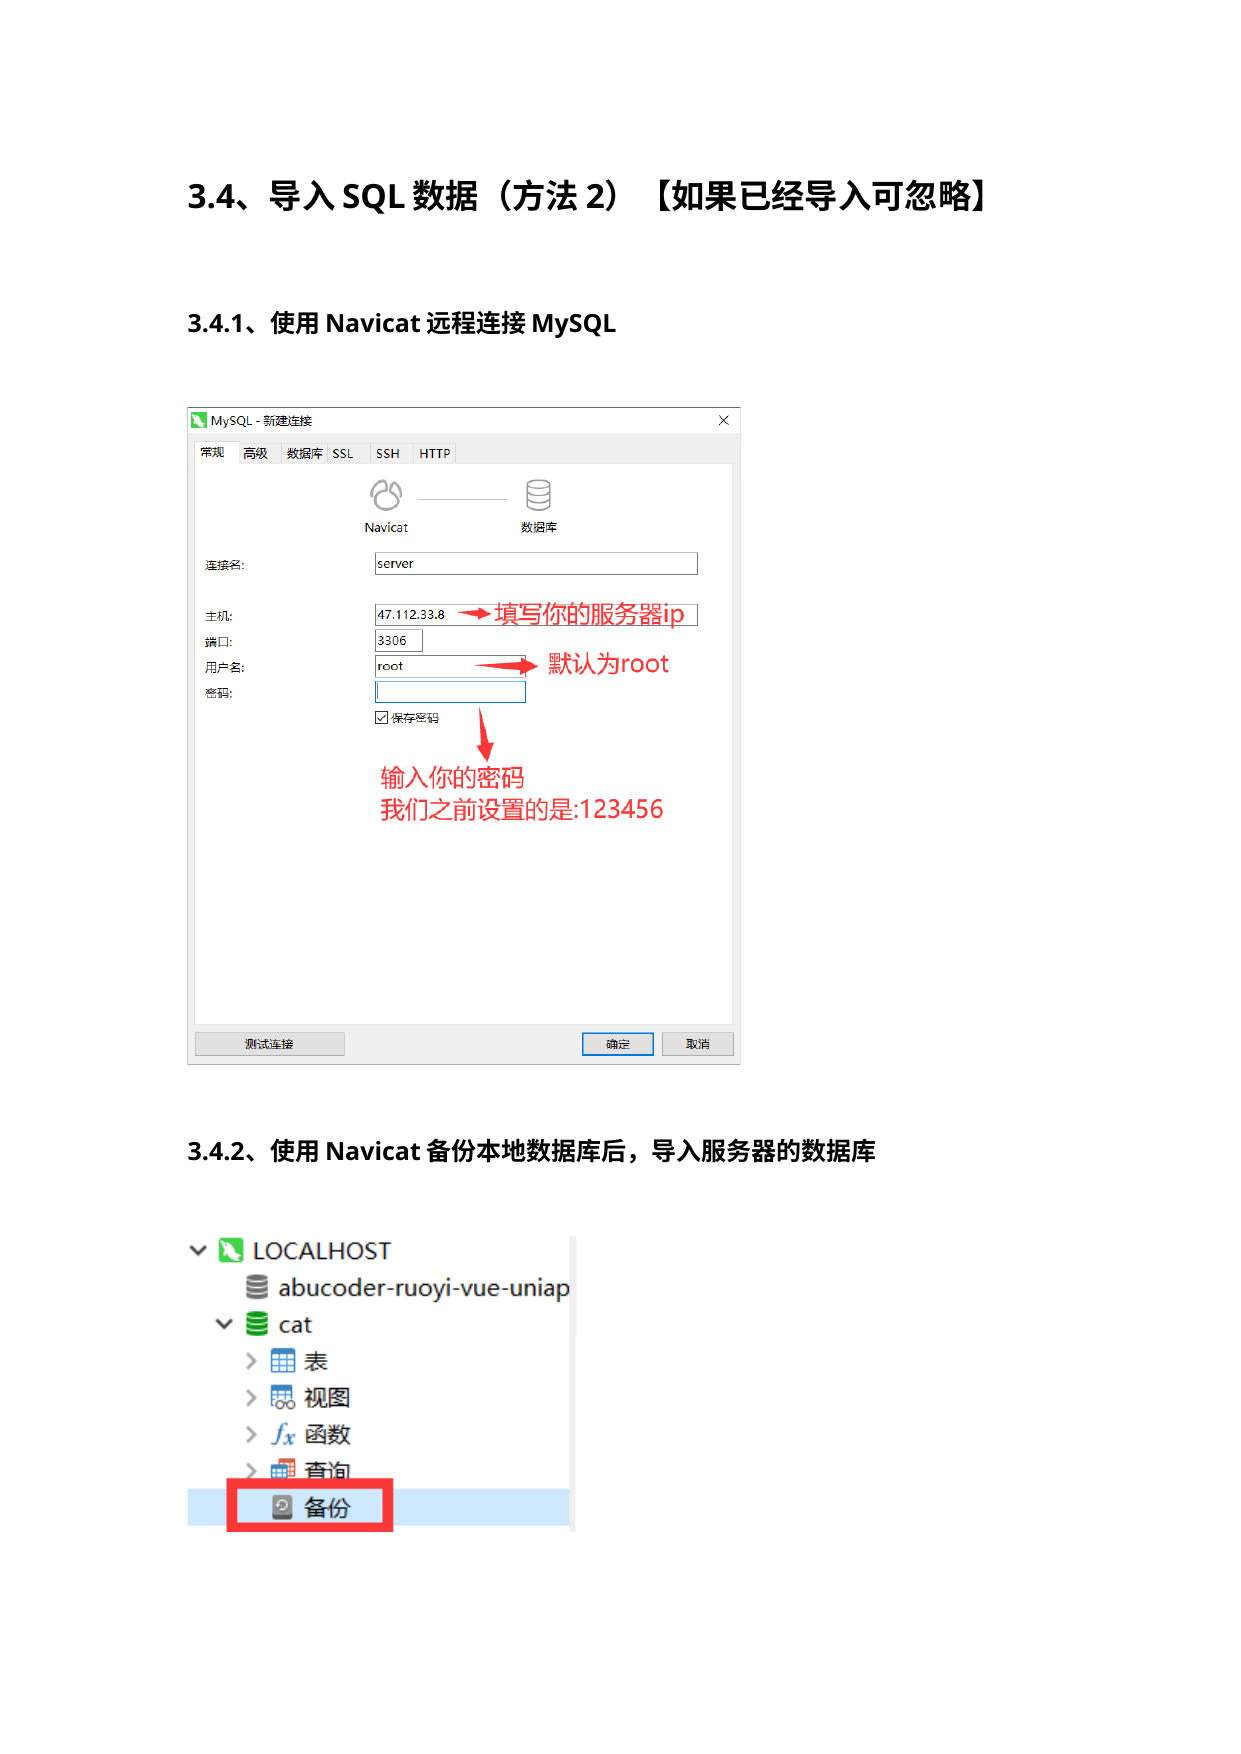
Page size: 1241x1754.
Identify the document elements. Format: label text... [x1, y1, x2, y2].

picture [187, 407, 741, 1065]
picture [187, 1236, 577, 1532]
subtitle 3.4、导入SQL数据（方法2）【如果已经导入可忽略】 [187, 162, 1053, 227]
subtitle 3.4.2、使用Navicat备份本地数据库后，导入服务器的数据库 [187, 1117, 1053, 1182]
subtitle 3.4.1、使用Navicat远程连接MySQL [187, 289, 1053, 354]
